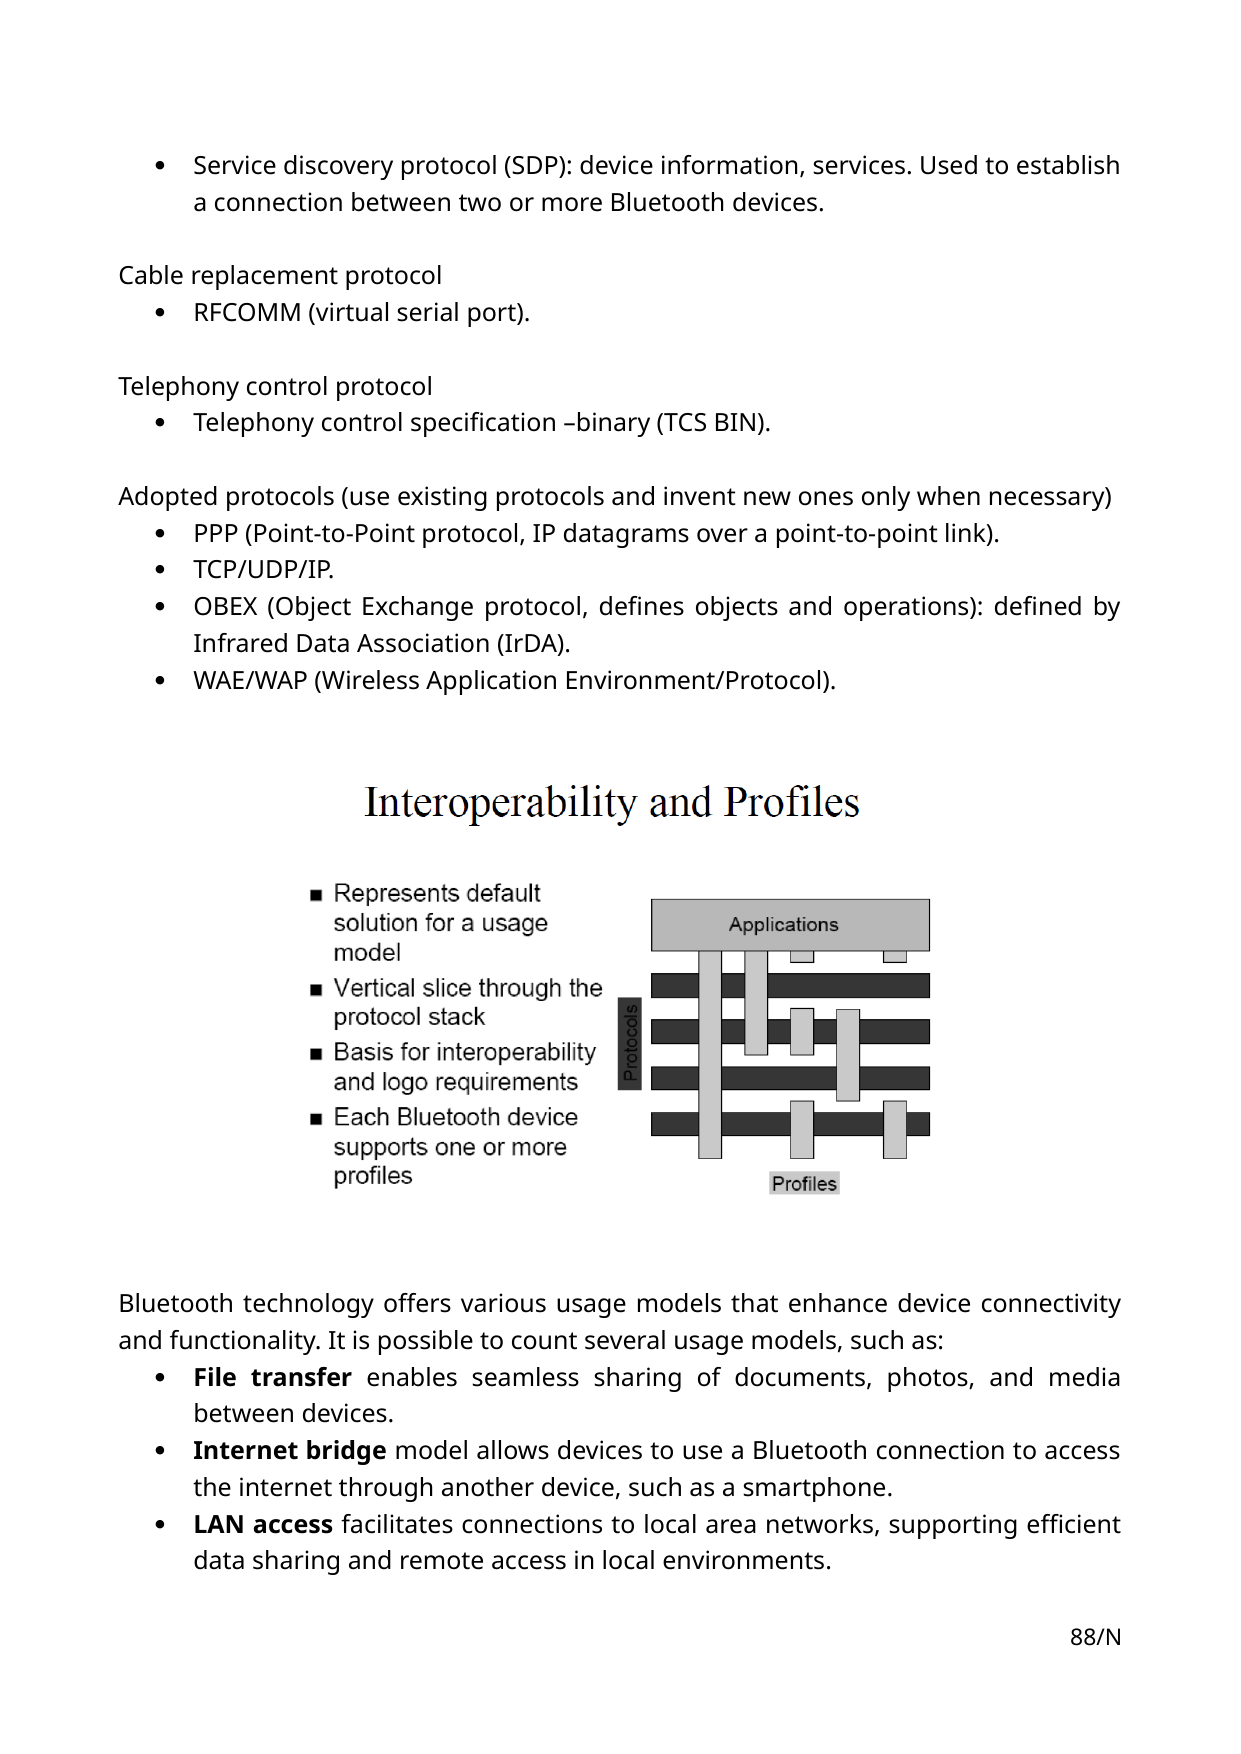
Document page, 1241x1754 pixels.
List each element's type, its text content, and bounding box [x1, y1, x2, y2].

text Adopted protocols (use existing protocols and invent new ones only when necessary) [118, 478, 1122, 513]
list Service discovery protocol (SDP): device information, services. Used to establish a connection between two or more Bluetooth devices. [156, 148, 1122, 218]
list OBEX (Object Exchange protocol, defines objects and operations): defined by Infrared Data Association (IrDA). [156, 589, 1122, 660]
list Telephony control specification –binary (TCS BIN). [156, 405, 1122, 439]
list TCP/UDP/IP. [156, 552, 1122, 586]
text Bluetooth technology offers various usage models that enhance device connectivity and functionality. It is possible to count several usage models, such as: [118, 1286, 1122, 1356]
text Cable replacement protocol [118, 258, 1122, 292]
list RFCOMM (virtual serial port). [156, 295, 1122, 329]
list LAN access facilitates connections to local area networks, supporting efficient data sharing and remote access in local environments. [156, 1506, 1122, 1577]
list PPP (Point-to-Point protocol, IP datagrams over a point-to-point link). [156, 515, 1122, 549]
picture [292, 772, 948, 1210]
list WAE/WAP (Wireless Application Environment/Protocol). [156, 662, 1122, 696]
text Telephony control protocol [118, 368, 1122, 402]
list Internet bridge model allows devices to use a Bluetooth connection to access the internet through another device, such as a smartphone. [156, 1433, 1122, 1503]
list File transfer enables seamless sharing of documents, photos, and media between devices. [156, 1359, 1122, 1430]
